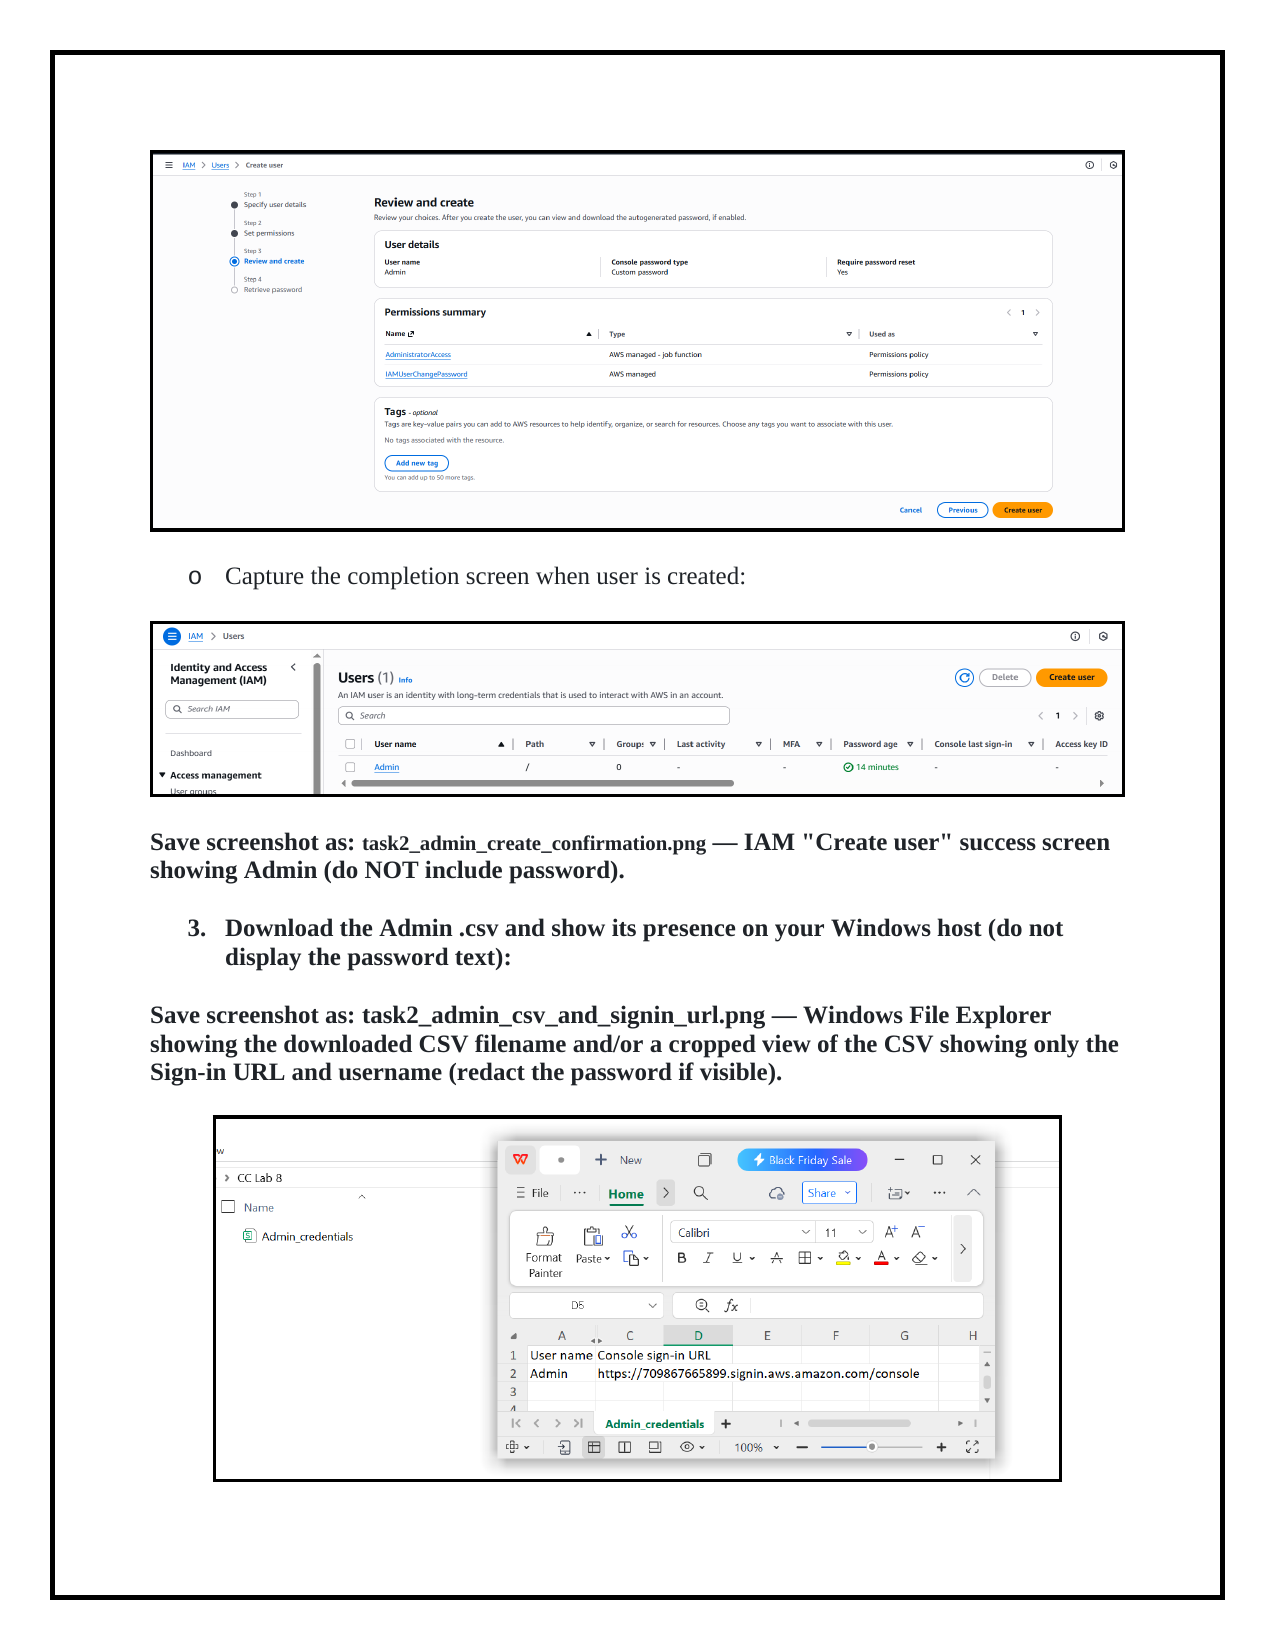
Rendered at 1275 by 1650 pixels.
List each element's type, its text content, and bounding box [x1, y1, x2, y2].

picture [216, 1119, 1059, 1479]
list Download the Admin .csv and show its presence on your Windows host (do not display the password text): [187, 913, 1125, 971]
text Save screenshot as: task2_admin_create_confirmation.png — IAM "Create user" success screen showing Admin (do NOT include password). [150, 827, 1125, 884]
picture [153, 624, 1122, 794]
picture [153, 153, 1122, 528]
list Capture the completion screen when user is created: [187, 561, 1125, 592]
text Save screenshot as: task2_admin_csv_and_signin_url.png — Windows File Explorer showing the downloaded CSV filename and/or a cropped view of the CSV showing only the Sign-in URL and username (redact the password if visible). [150, 1000, 1125, 1086]
